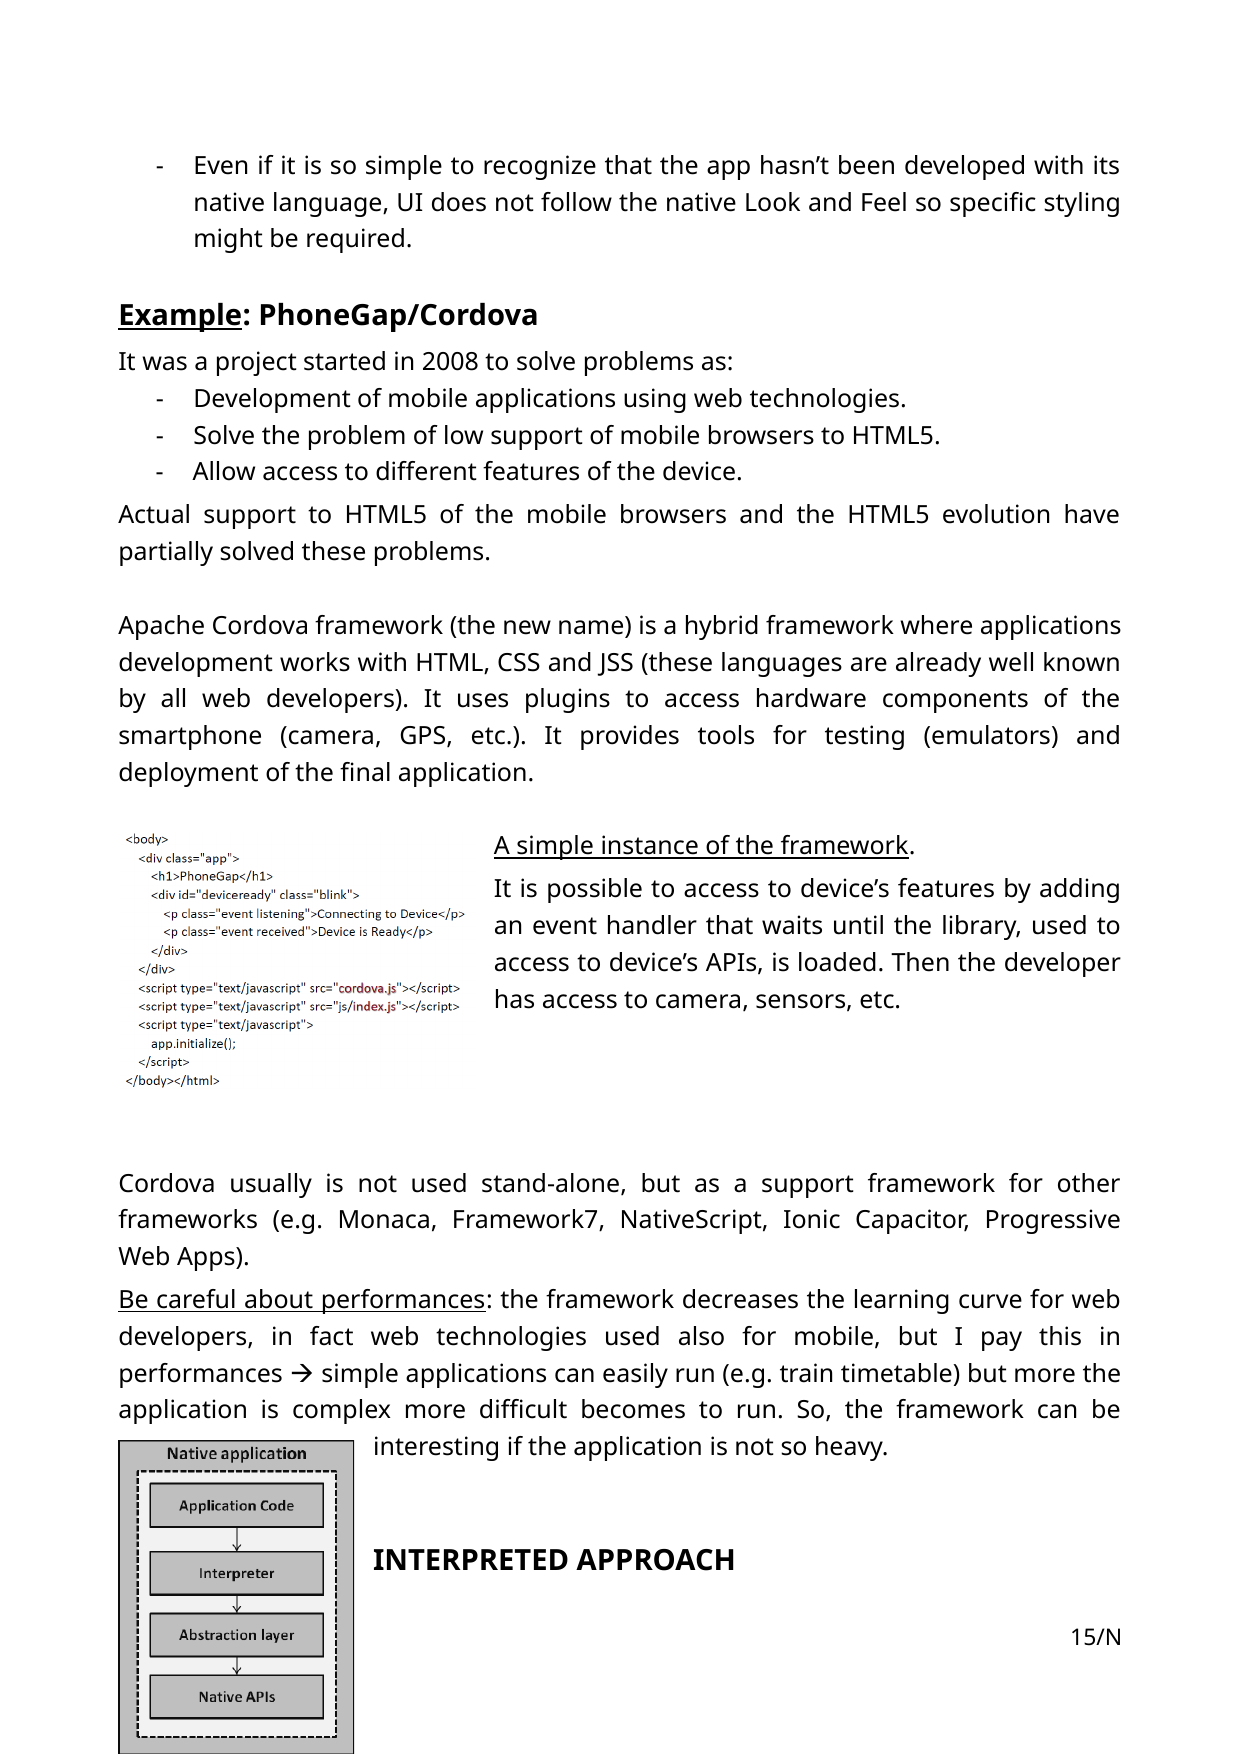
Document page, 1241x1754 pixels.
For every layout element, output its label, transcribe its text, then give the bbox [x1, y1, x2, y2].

text Actual support to HTML5 of the mobile browsers and the HTML5 evolution have partially solved these problems. [118, 497, 1122, 568]
text Apache Cordova framework (the new name) is a hybrid framework where applications development works with HTML, CSS and JSS (these languages are already well known by all web developers). It uses plugins to access hardware components of the smartphone (camera, GPS, etc.). It provides tools for testing (emulators) and deployment of the final application. [118, 607, 1122, 788]
text Cordova usually is not used stand-alone, but as a support framework for other frameworks (e.g. Monaca, Framework7, NativeScript, Ionic Capacitor, Progressive Web Apps). [118, 1165, 1122, 1273]
text INTERPRETED APPROACH [355, 1539, 1122, 1579]
list Development of mobile applications using web technologies. [156, 381, 1122, 414]
list Allow access to different features of the device. [155, 454, 1122, 488]
text A simple instance of the framework. [118, 828, 1122, 862]
text Example: PhoneGap/Cordova [118, 295, 1122, 334]
list Even if it is so simple to recognize that the app hasn’t been developed with its native language, UI does not follow the native Look and Feel so specific styling might be required. [156, 148, 1122, 255]
list Solve the problem of low support of mobile browsers to HTML5. [156, 417, 1122, 451]
text It is possible to access to device’s features by adding an event handler that waits until the library, used to access to device’s APIs, is loaded. Then the developer has access to camera, sensors, etc. [475, 871, 1122, 1015]
picture [121, 831, 475, 1089]
text It was a project started in 2008 to solve problems as: [118, 344, 1122, 378]
text Be careful about performances: the framework decreases the learning curve for web developers, in fact web technologies used also for mobile, but I pay this in performances simple applications can easily run (e.g. train timetable) but more the application is complex more difficult becomes to run. So, the framework can be interesting if the application is not so heavy. [118, 1282, 1122, 1463]
